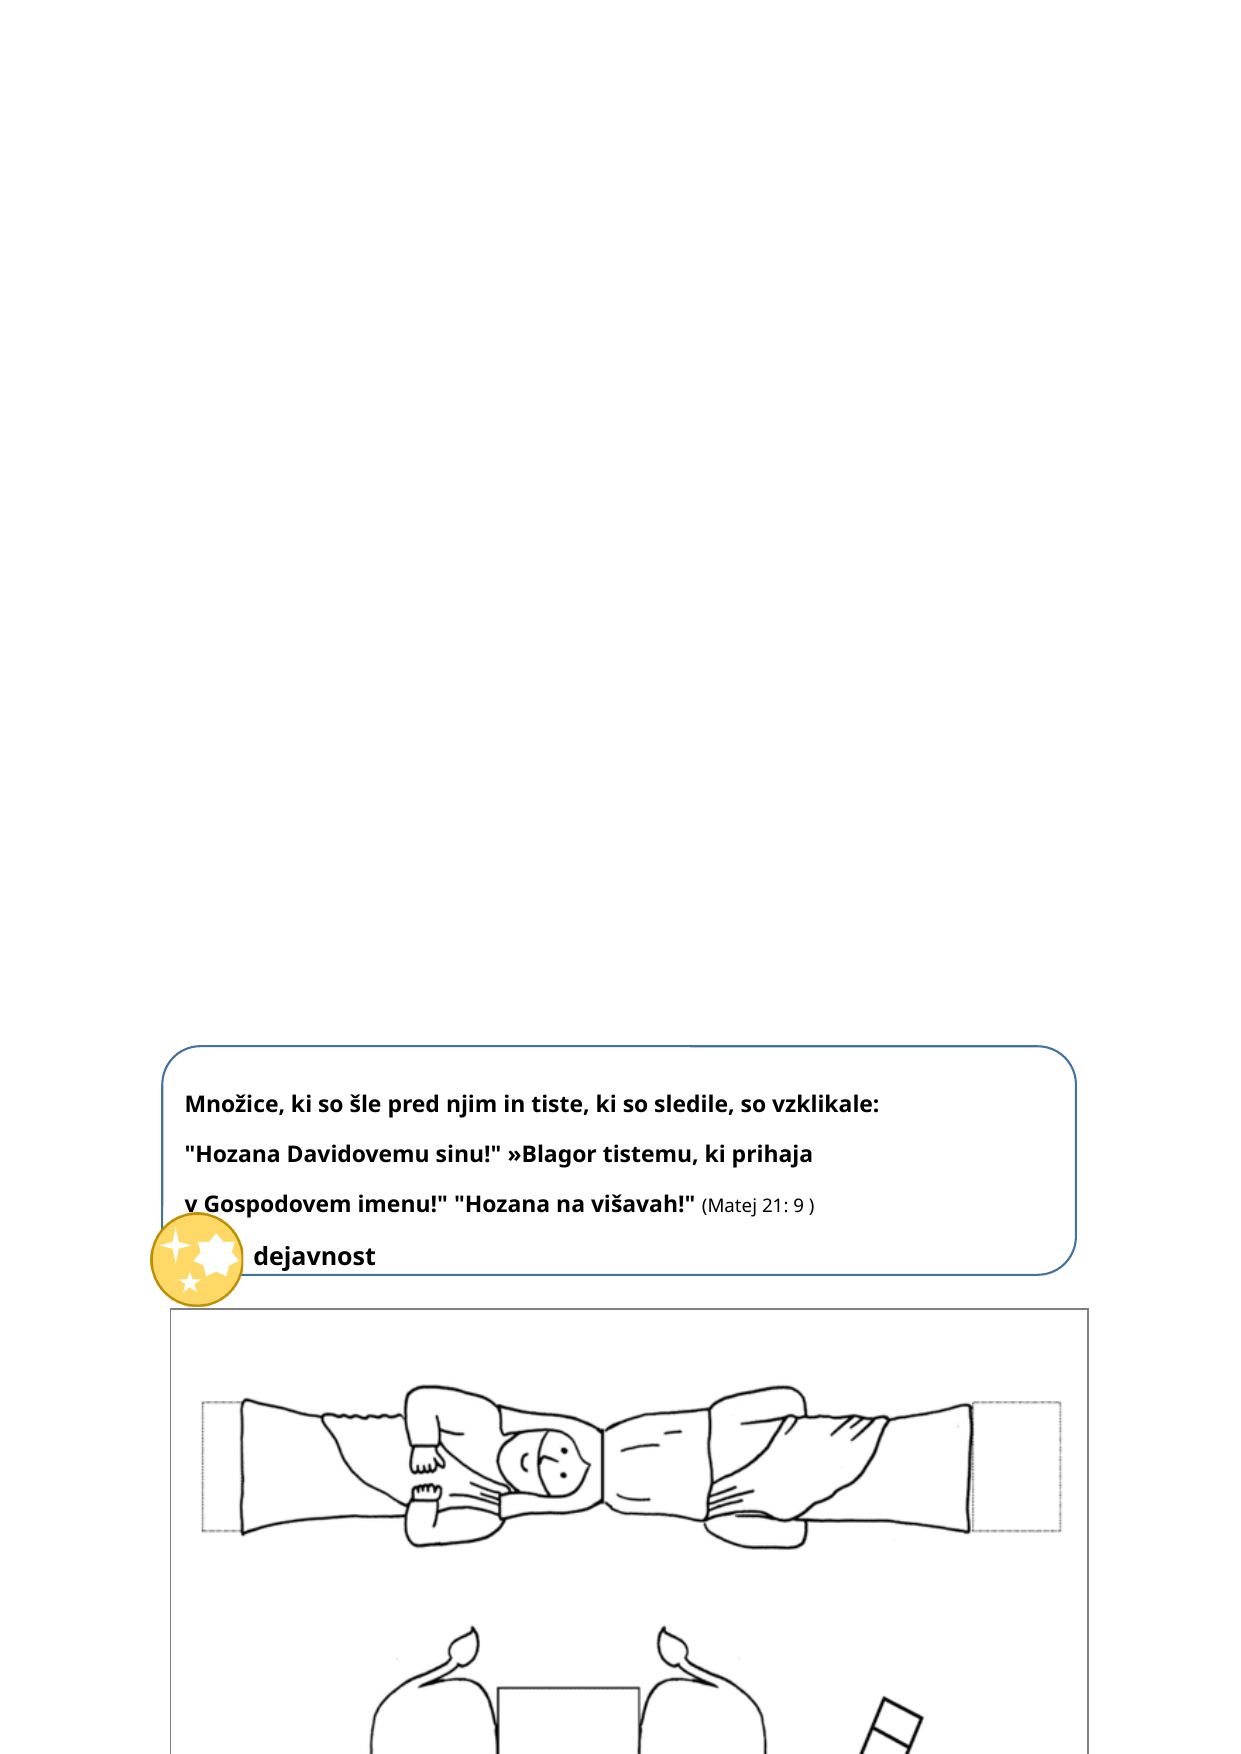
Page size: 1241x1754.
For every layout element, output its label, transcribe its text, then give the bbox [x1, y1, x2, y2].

text Množice, ki so šle pred njim in tiste, ki so sledile, so vzklikale: [150, 1088, 1090, 1119]
picture [150, 1212, 244, 1307]
text dejavnost [244, 1239, 1090, 1273]
picture [171, 1310, 1087, 1754]
text v Gospodovem imenu!" "Hozana na višavah!" (Matej 21: 9 ) [150, 1188, 1090, 1220]
text "Hozana Davidovemu sinu!" »Blagor tistemu, ki prihaja [150, 1138, 1090, 1169]
